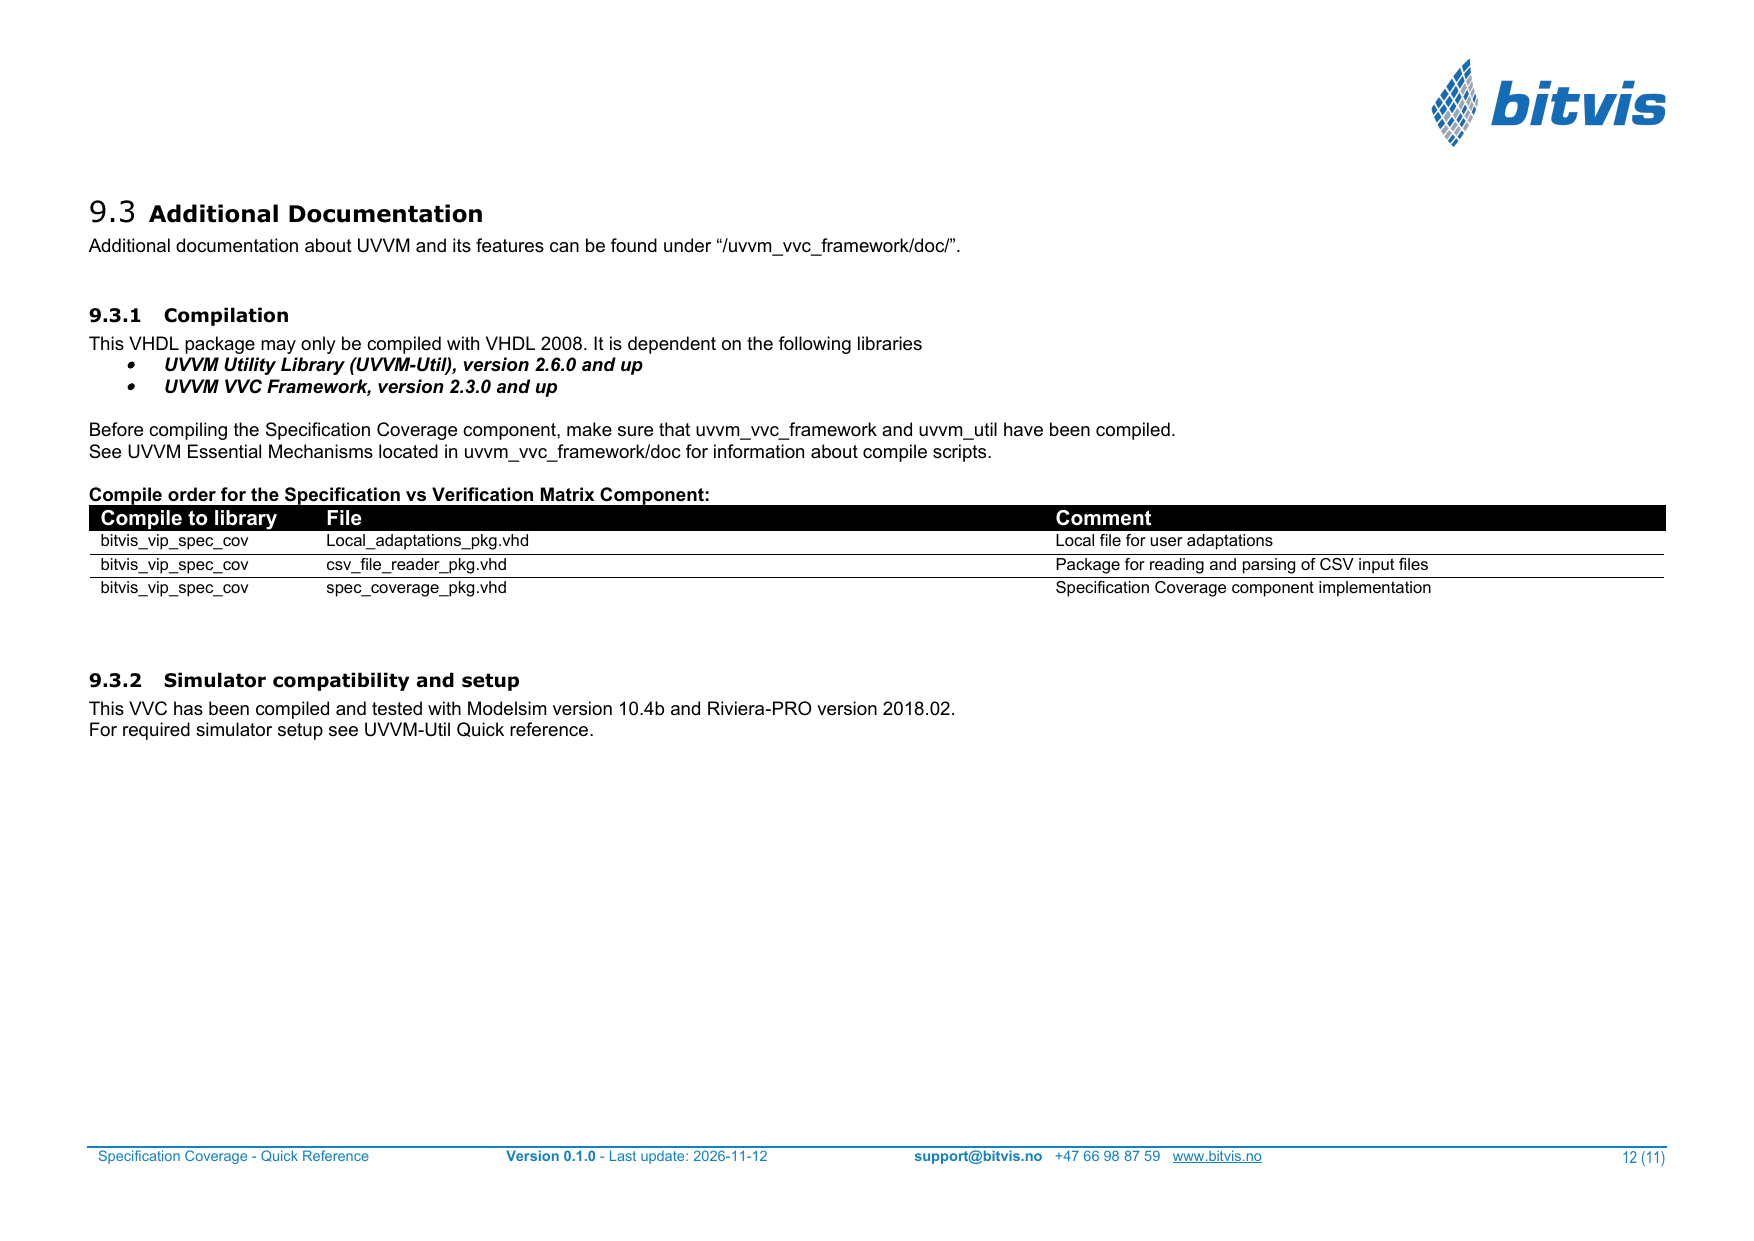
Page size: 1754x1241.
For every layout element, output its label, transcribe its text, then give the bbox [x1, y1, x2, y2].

text Before compiling the Specification Coverage component, make sure that uvvm_vvc_framework and uvvm_util have been compiled. [88, 419, 1665, 440]
table_cell csv_file_reader_pkg.vhd [315, 555, 1044, 577]
table_cell bitvis_vip_spec_cov [89, 577, 315, 600]
picture [1431, 59, 1666, 147]
subtitle Compilation [88, 303, 1665, 326]
table_cell Specification Coverage component implementation [1044, 577, 1665, 600]
subtitle Additional Documentation [88, 193, 1665, 229]
text Compile order for the Specification vs Verification Matrix Component: [88, 483, 1665, 505]
table_cell Local file for user adaptations [1044, 531, 1665, 553]
text Additional documentation about UVVM and its features can be found under “/uvvm_vvc_framework/doc/”. [88, 235, 1665, 257]
table_cell Local_adaptations_pkg.vhd [315, 531, 1044, 553]
table_cell spec_coverage_pkg.vhd [315, 578, 1044, 600]
text For required simulator setup see UVVM-Util Quick reference. [88, 719, 1665, 741]
text This VHDL package may only be compiled with VHDL 2008. It is dependent on the following libraries [88, 332, 1665, 354]
text See UVVM Essential Mechanisms located in uvvm_vvc_framework/doc for information about compile scripts. [88, 440, 1665, 462]
table_cell bitvis_vip_spec_cov [89, 531, 315, 553]
table_header File [316, 506, 1044, 530]
subtitle Simulator compatibility and setup [88, 668, 1665, 691]
text This VVC has been compiled and tested with Modelsim version 10.4b and Riviera-PRO version 2018.02. [88, 698, 1665, 719]
table_cell bitvis_vip_spec_cov [89, 554, 315, 577]
table_header Comment [1045, 506, 1664, 530]
table_cell Package for reading and parsing of CSV input files [1044, 554, 1665, 577]
list UVVM Utility Library (UVVM-Util), version 2.6.0 and up [126, 354, 1665, 376]
list UVVM VVC Framework, version 2.3.0 and up [126, 376, 1665, 397]
table_header Compile to library [90, 506, 314, 530]
